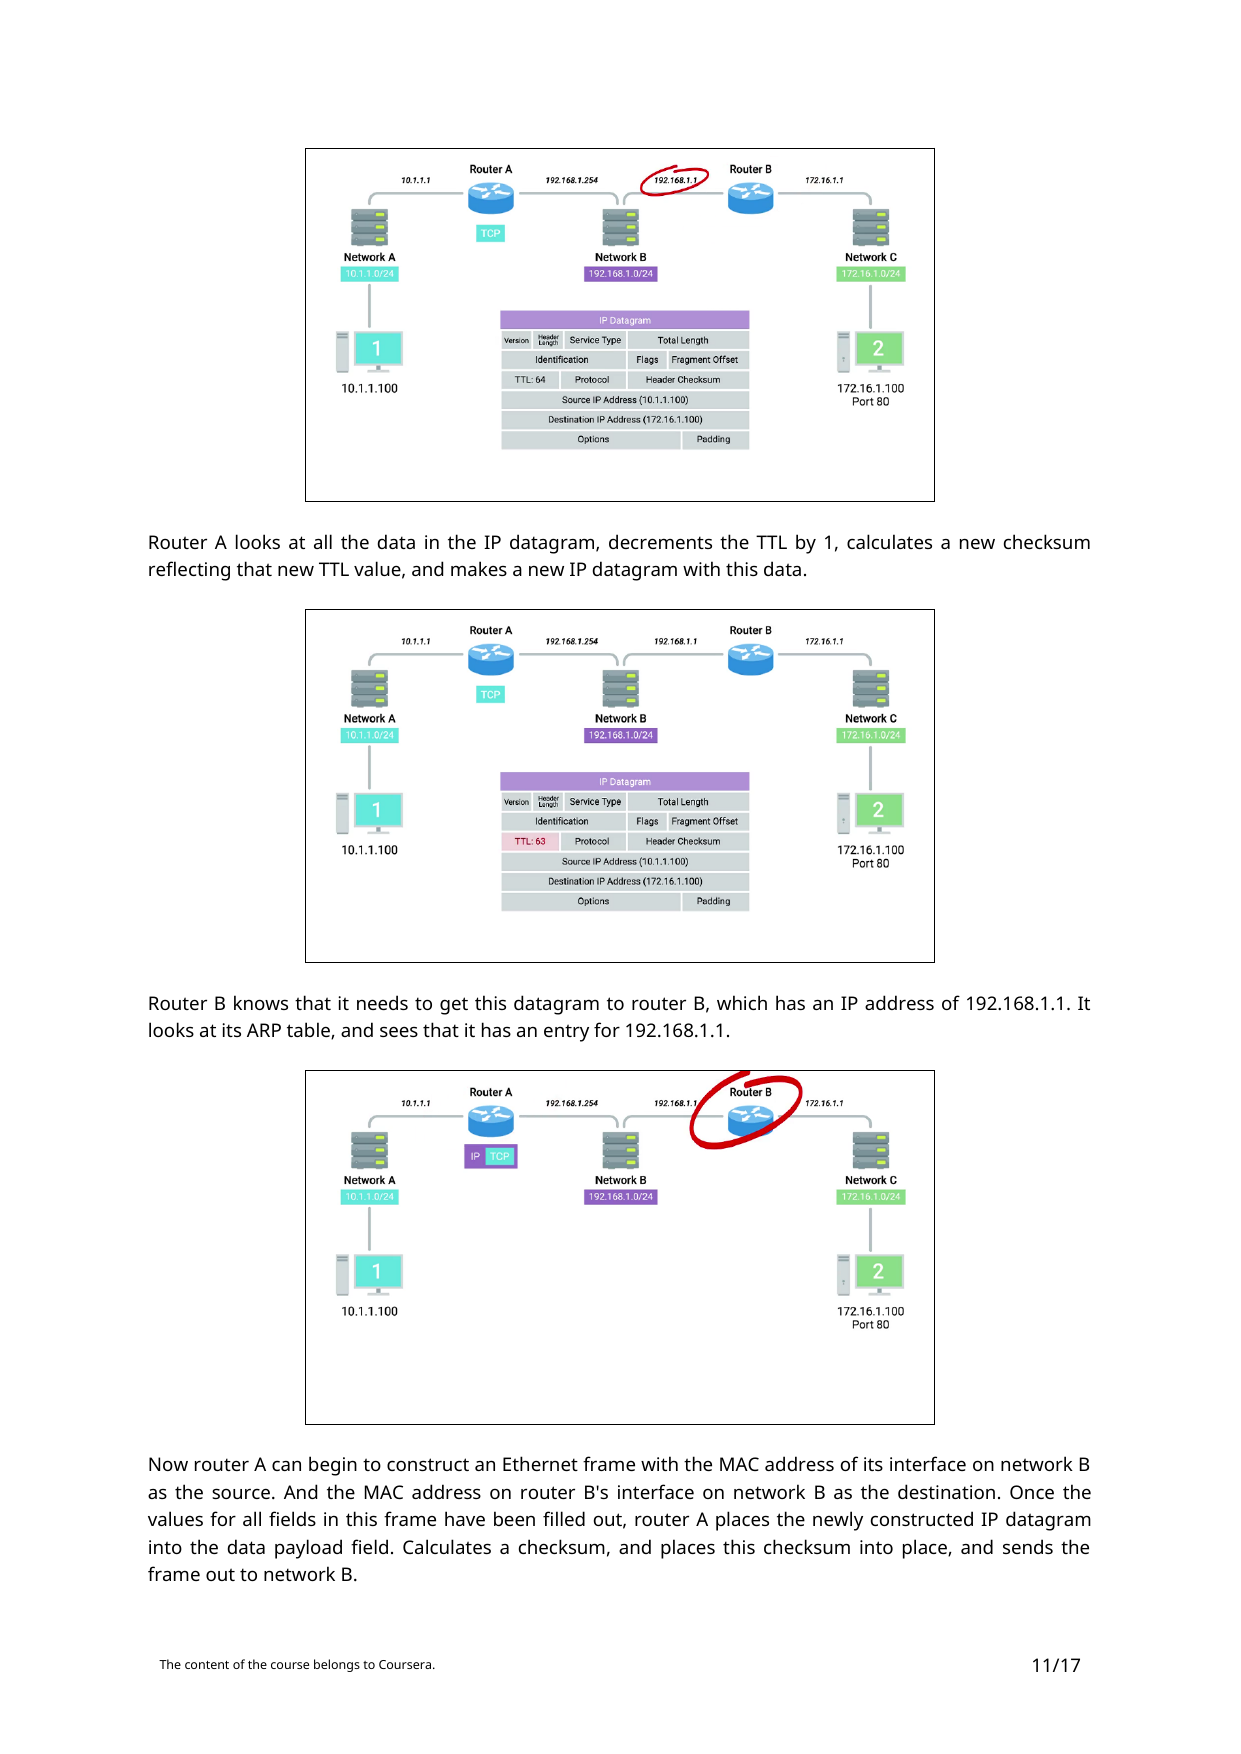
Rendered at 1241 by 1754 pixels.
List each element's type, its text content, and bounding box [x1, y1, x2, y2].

text Router B knows that it needs to get this datagram to router B, which has an IP address of 192.168.1.1. It looks at its ARP table, and sees that it has an entry for 192.168.1.1. [148, 990, 1093, 1043]
picture [306, 610, 934, 962]
text Now router A can begin to construct an Ethernet frame with the MAC address of its interface on network B as the source. And the MAC address on router B's interface on network B as the destination. Once the values for all fields in this frame have been filled out, router A places the newly constructed IP datagram into the data payload field. Calculates a checksum, and places this checksum into place, and sends the frame out to network B. [148, 1452, 1093, 1587]
picture [306, 149, 934, 501]
text Router A looks at all the data in the IP datagram, decrements the TTL by 1, calculates a new checksum reflecting that new TTL value, and makes a new IP datagram with this data. [148, 529, 1093, 582]
picture [306, 1071, 934, 1424]
